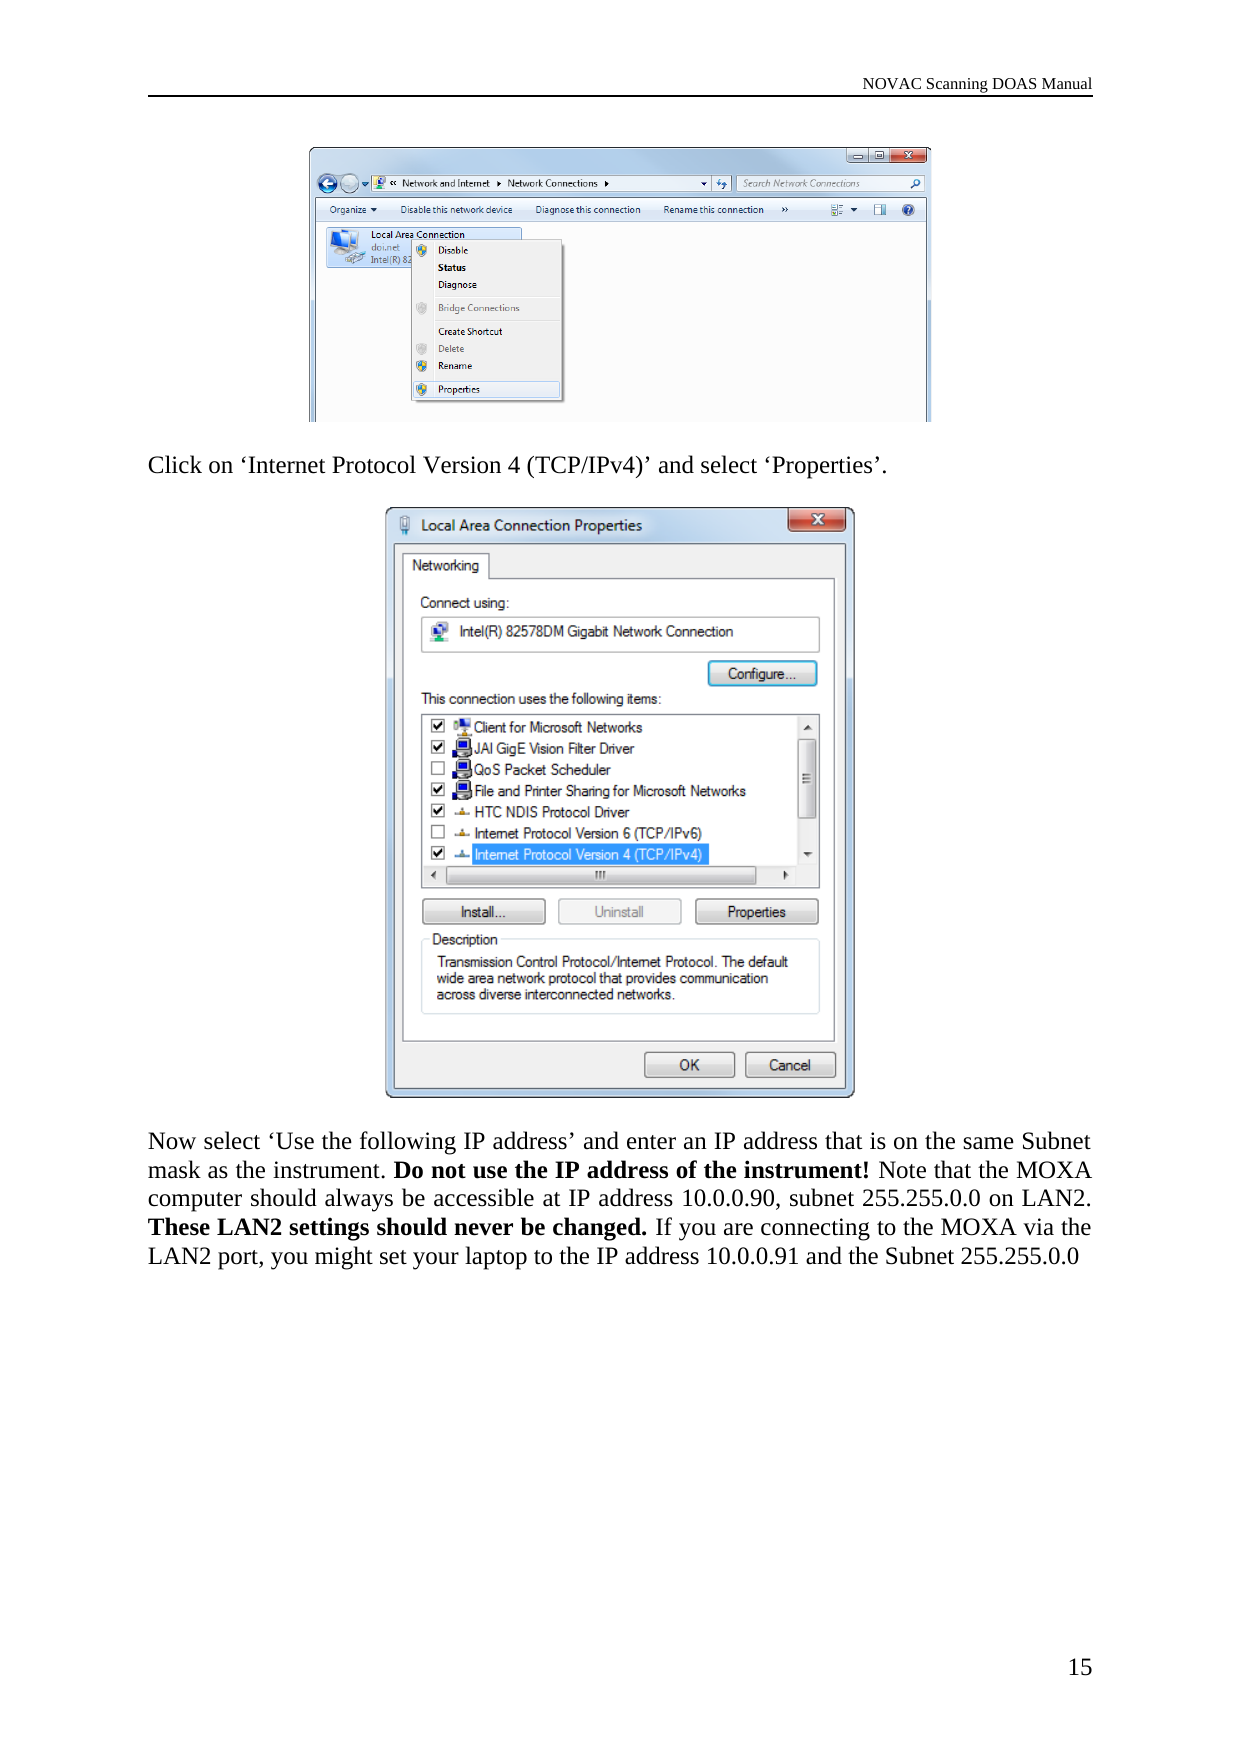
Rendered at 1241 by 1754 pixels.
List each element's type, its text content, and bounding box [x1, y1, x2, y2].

picture [309, 147, 932, 422]
picture [385, 507, 855, 1098]
text Now select ‘Use the following IP address’ and enter an IP address that is on the same Subnet mask as the instrument. Do not use the IP address of the instrument! Note that the MOXA computer should always be accessible at IP address 10.0.0.90, subnet 255.255.0.0 on LAN2. These LAN2 settings should never be changed. If you are connecting to the MOXA via the LAN2 port, you might set your laptop to the IP address 10.0.0.91 and the Subnet 255.255.0.0 [148, 1126, 1093, 1270]
text Click on ‘Internet Protocol Version 4 (TCP/IPv4)’ and select ‘Properties’. [148, 450, 1093, 479]
